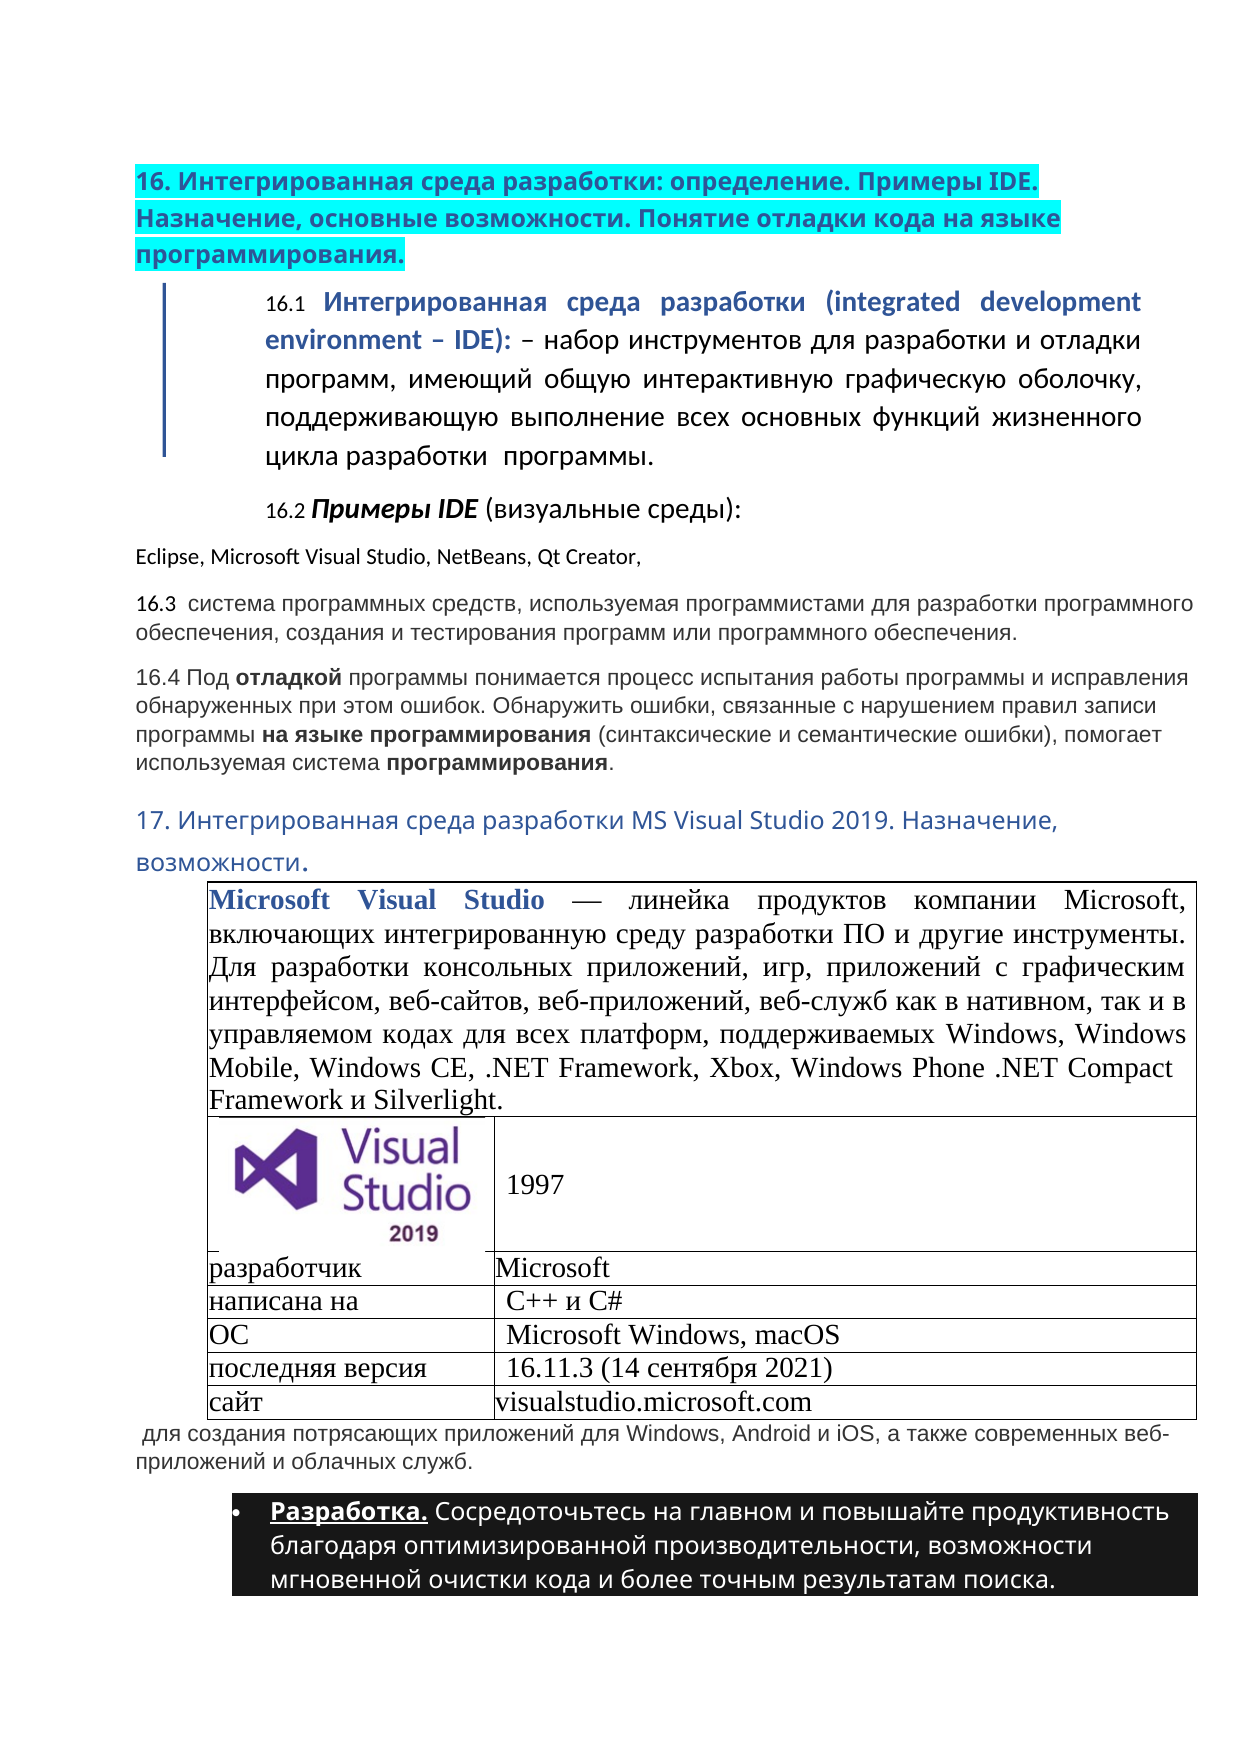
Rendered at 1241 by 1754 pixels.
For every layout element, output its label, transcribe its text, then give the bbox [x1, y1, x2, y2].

table_cell написана на [208, 1286, 494, 1318]
text 16.1 Интегрированная среда разработки (integrated development environment – IDE): – набор инструментов для разработки и отладки программ, имеющий общую интерактивную графическую оболочку, поддерживающую выполнение всех основных функций жизненного цикла разработки программы. [265, 283, 1142, 472]
table_cell сайт [208, 1386, 494, 1419]
text 16.2 Примеры IDE (визуальные среды): [265, 492, 1198, 525]
table_cell [486, 1117, 494, 1251]
text Eclipse, Microsoft Visual Studio, NetBeans, Qt Creator, [135, 542, 1198, 570]
subtitle 17. Интегрированная среда разработки MS Visual Studio 2019. Назначение, возможности. [135, 803, 1198, 878]
table_cell C++ и C# [495, 1286, 1196, 1318]
table_cell Microsoft [495, 1252, 1196, 1285]
text 16.4 Под отладкой программы понимается процесс испытания работы программы и исправления обнаруженных при этом ошибок. Обнаружить ошибки, связанные с нарушением правил записи программы на языке программирования (синтаксические и семантические ошибки), помогает используемая система программирования. [135, 664, 1198, 776]
table_cell ОС [208, 1319, 494, 1352]
picture [219, 1117, 486, 1252]
table_header Microsoft Visual Studio — линейка продуктов компании Microsoft, включающих интегрированную среду разработки ПО и другие инструменты. Для разработки консольных приложений, игр, приложений с графическим интерфейсом, веб-сайтов, веб-приложений, веб-служб как в нативном, так и в управляемом кодах для всех платформ, поддерживаемых Windows, Windows Mobile, Windows CE, .NET Framework, Xbox, Windows Phone .NET Compact Framework и Silverlight. [208, 883, 1196, 1116]
table_cell 1997 [495, 1117, 1196, 1251]
table_cell 16.11.3 (14 сентября 2021) [495, 1353, 1196, 1385]
table_cell Microsoft Windows, macOS [495, 1319, 1196, 1352]
text 16.3 система программных средств, используемая программистами для разработки программного обеспечения, создания и тестирования программ или программного обеспечения. [135, 589, 1198, 645]
list Разработка. Сосредоточьтесь на главном и повышайте продуктивность благодаря оптимизированной производительности, возможности мгновенной очистки кода и более точным результатам поиска. [232, 1493, 1198, 1596]
table_cell последняя версия [208, 1353, 494, 1385]
text для создания потрясающих приложений для Windows, Android и iOS, а также современных веб-приложений и облачных служб. [135, 1420, 1198, 1474]
table_cell visualstudio.microsoft.com [495, 1386, 1196, 1419]
table_cell [208, 1117, 219, 1251]
table_cell разработчик [208, 1252, 494, 1285]
subtitle 16. Интегрированная среда разработки: определение. Примеры IDE. Назначение, основные возможности. Понятие отладки кода на языке программирования. [135, 163, 1198, 271]
